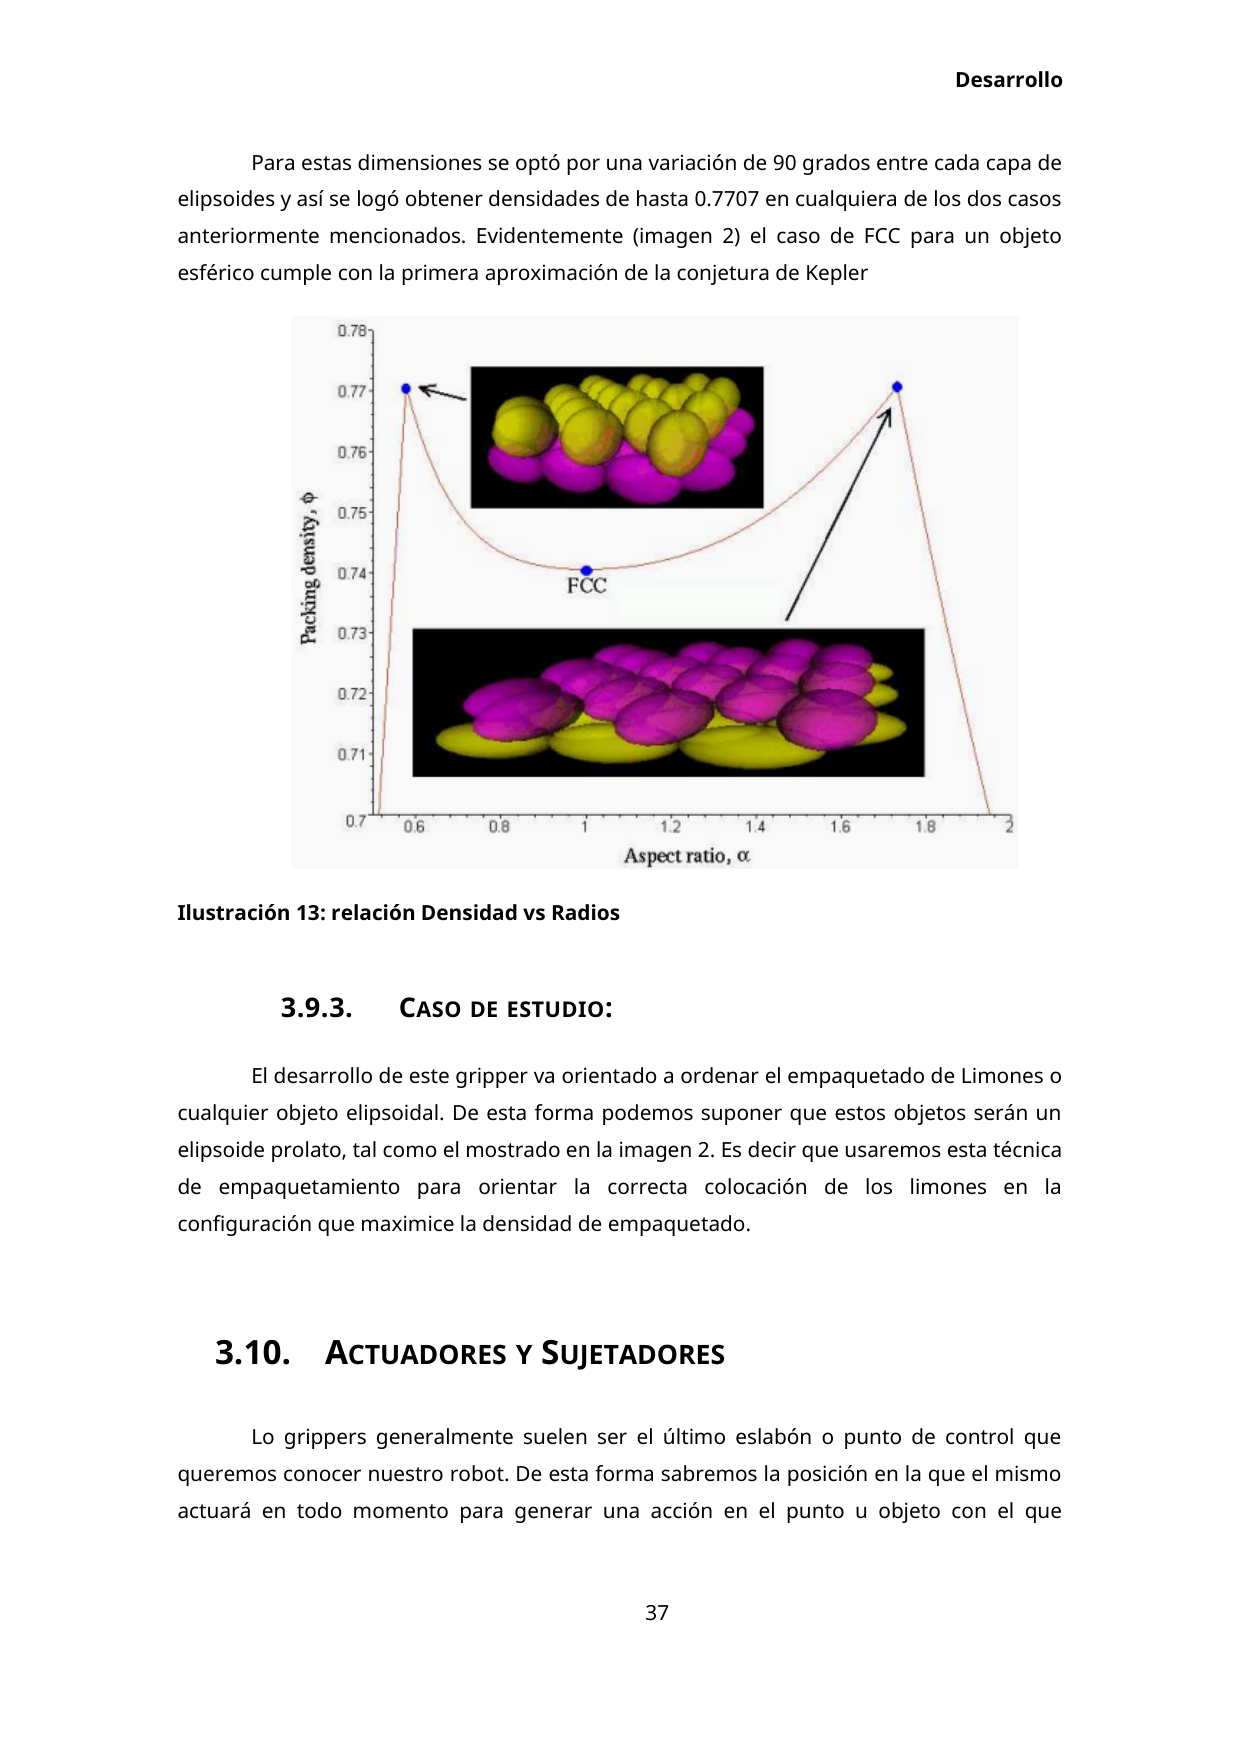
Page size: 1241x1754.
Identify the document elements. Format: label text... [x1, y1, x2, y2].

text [177, 1254, 1063, 1540]
text El desarrollo de este gripper va orientado a ordenar el empaquetado de Limones o cualquier objeto elipsoidal. De esta forma podemos suponer que estos objetos serán un elipsoide prolato, tal como el mostrado en la imagen 2. Es decir que usaremos esta técnica de empaquetamiento para orientar la correcta colocación de los limones en la configuración que maximice la densidad de empaquetado. [177, 893, 1063, 1069]
picture [291, 147, 1023, 700]
subtitle Actuadores y Sujetadores [215, 1161, 1063, 1206]
subtitle Caso de estudio: [207, 820, 1063, 857]
